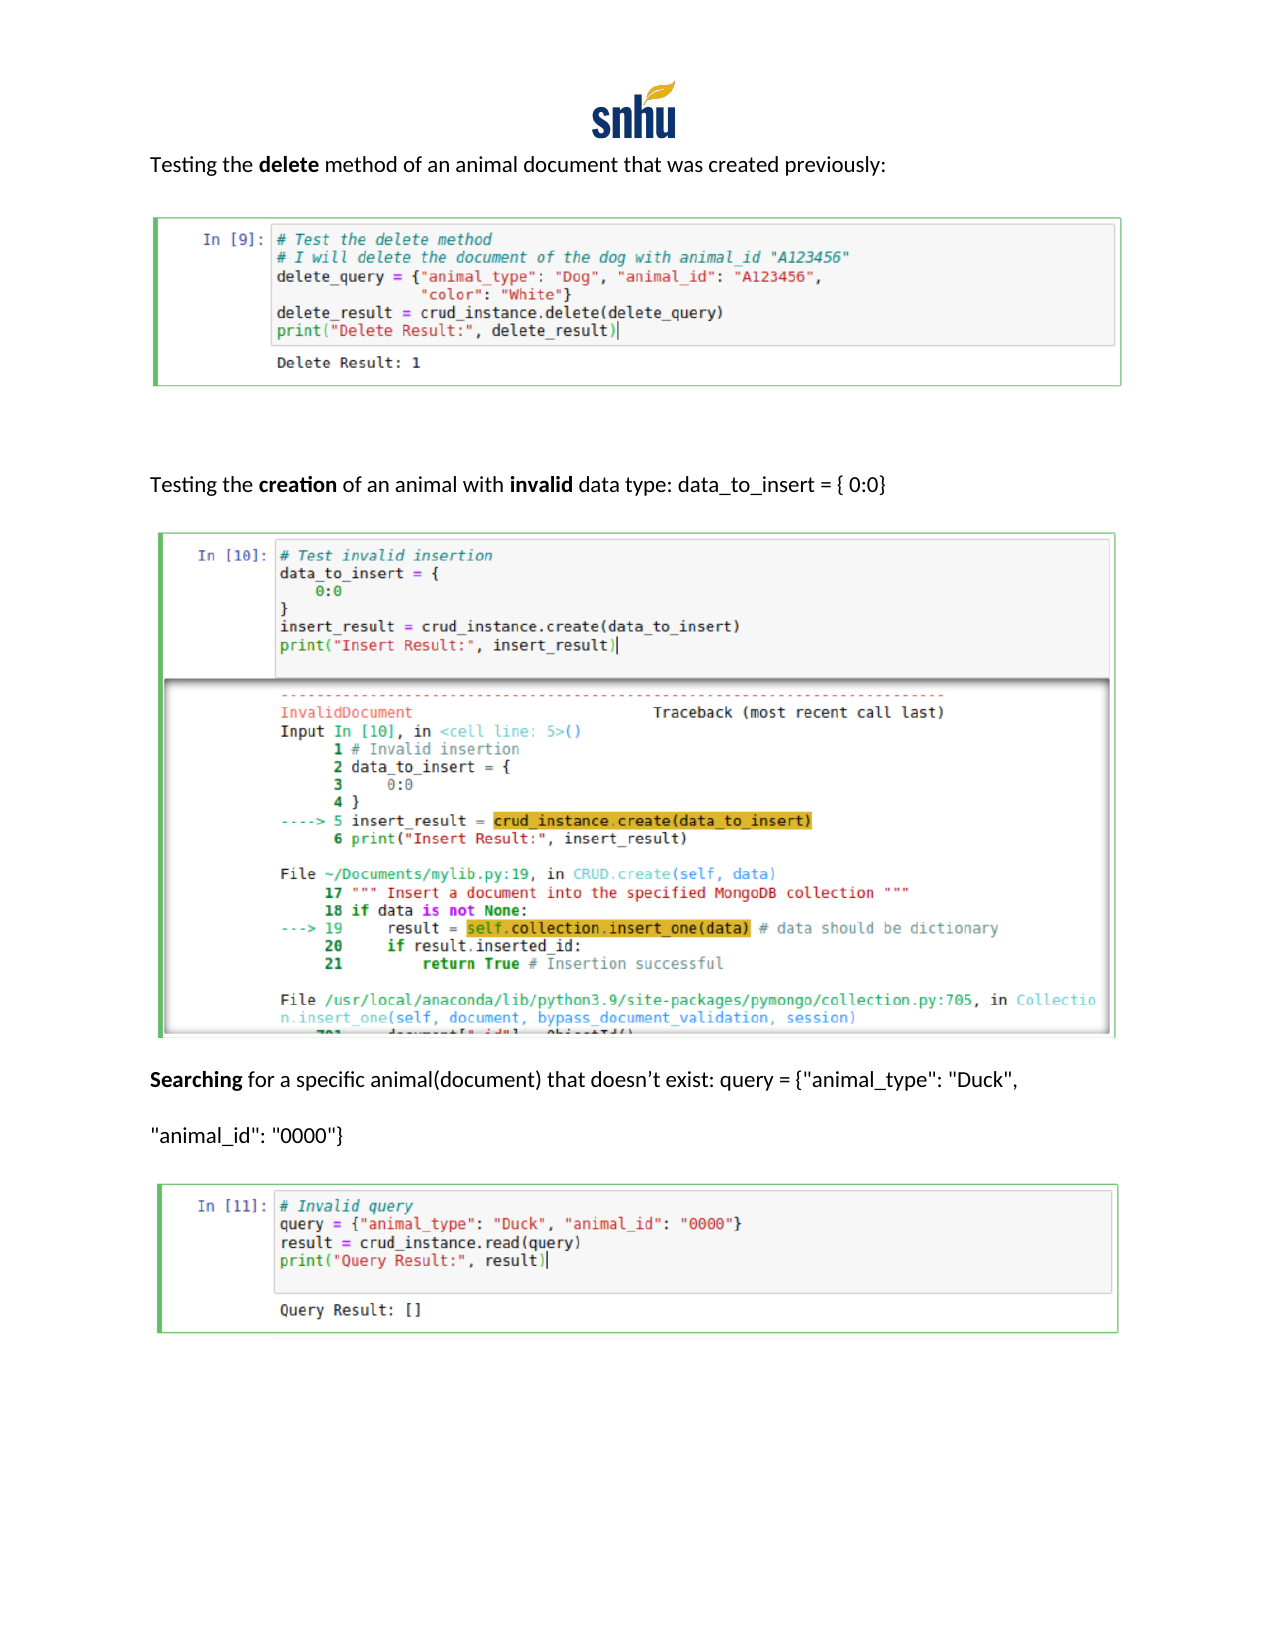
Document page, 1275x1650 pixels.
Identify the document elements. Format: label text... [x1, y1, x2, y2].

picture [573, 75, 702, 147]
picture [150, 526, 1125, 1038]
text Testing the creation of an animal with invalid data type: data_to_insert = { 0:0} [150, 471, 1125, 499]
text Searching for a specific animal(document) that doesn’t exist: query = {"animal_type": "Duck", "animal_id": "0000"} [150, 1065, 1125, 1149]
picture [150, 1177, 1125, 1339]
text Testing the delete method of an animal document that was created previously: [150, 150, 1125, 178]
picture [150, 206, 1125, 387]
